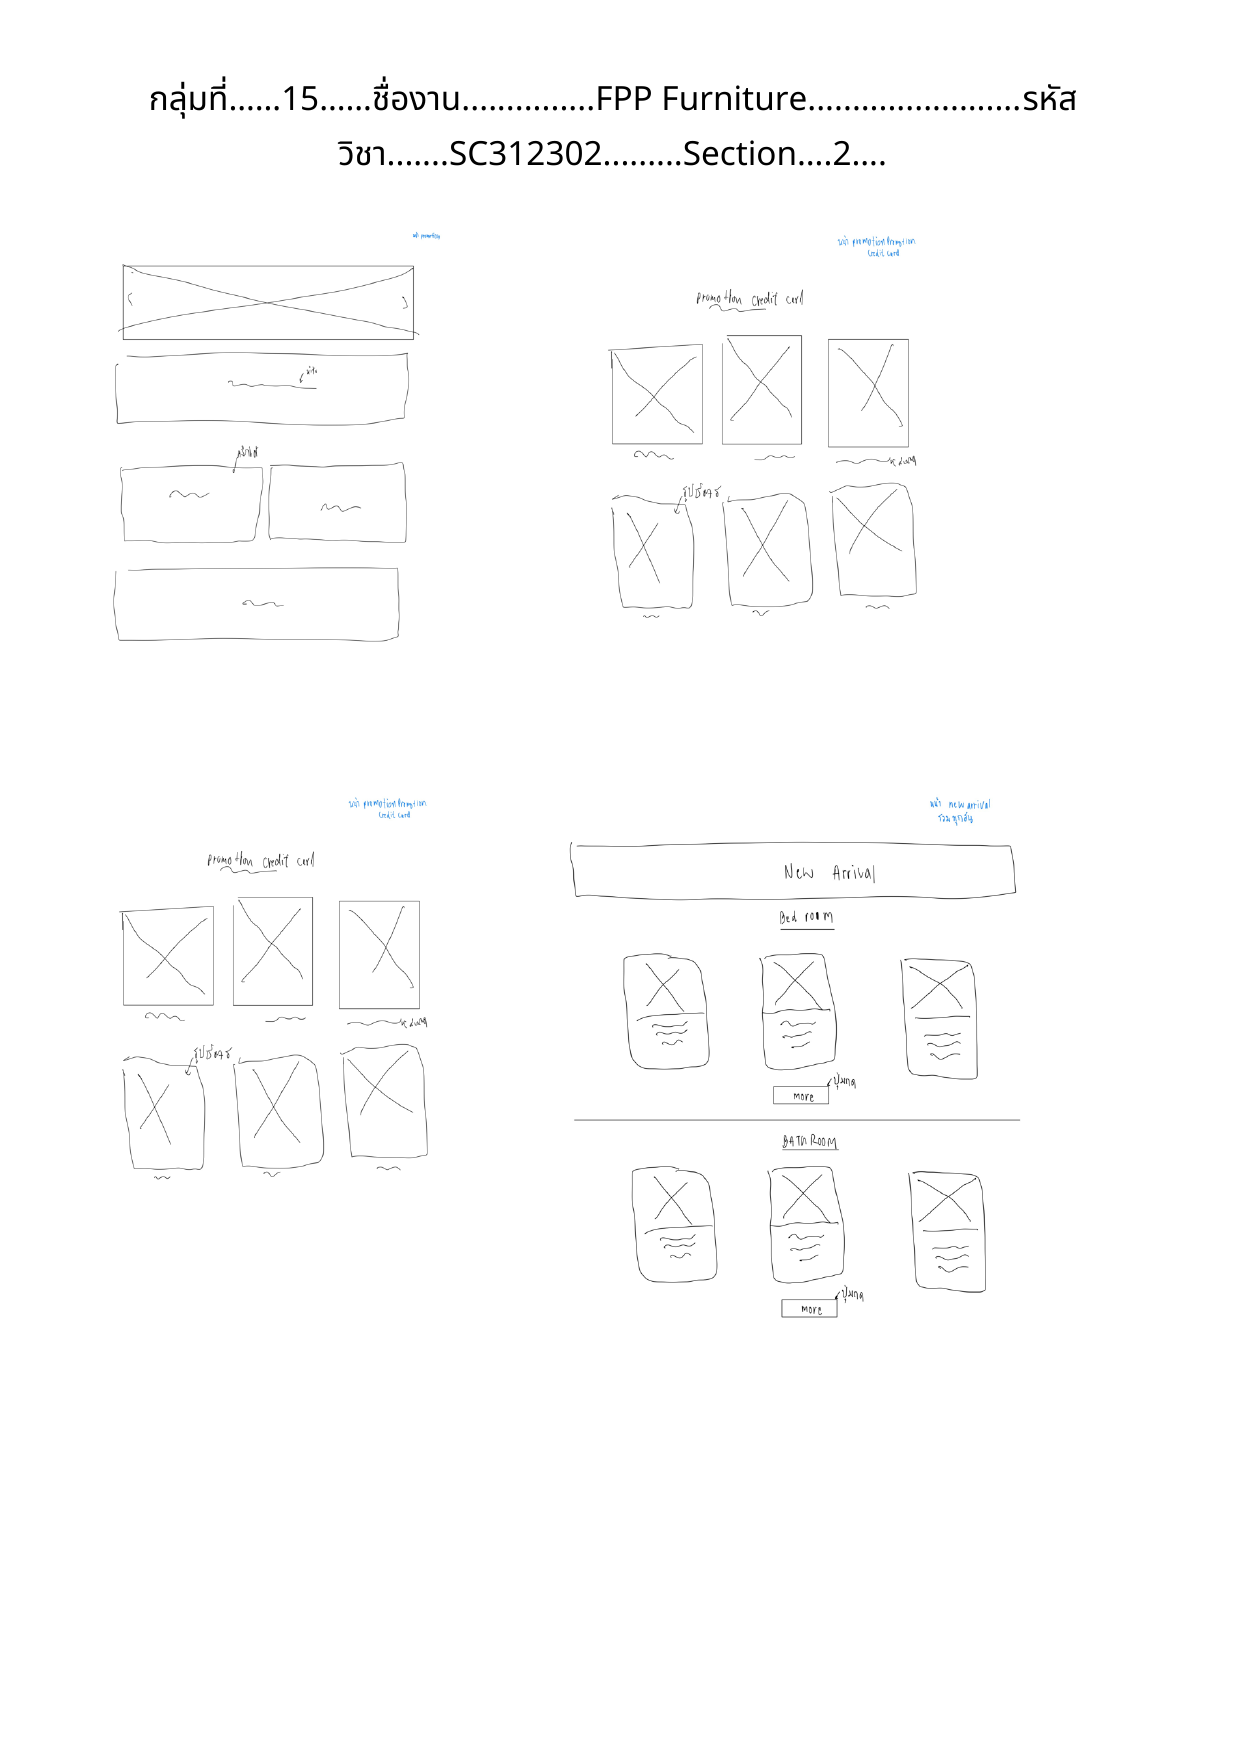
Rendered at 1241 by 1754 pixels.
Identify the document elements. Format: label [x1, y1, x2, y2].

picture [67, 790, 443, 1321]
picture [88, 229, 443, 730]
picture [556, 790, 1040, 1474]
picture [556, 229, 932, 760]
